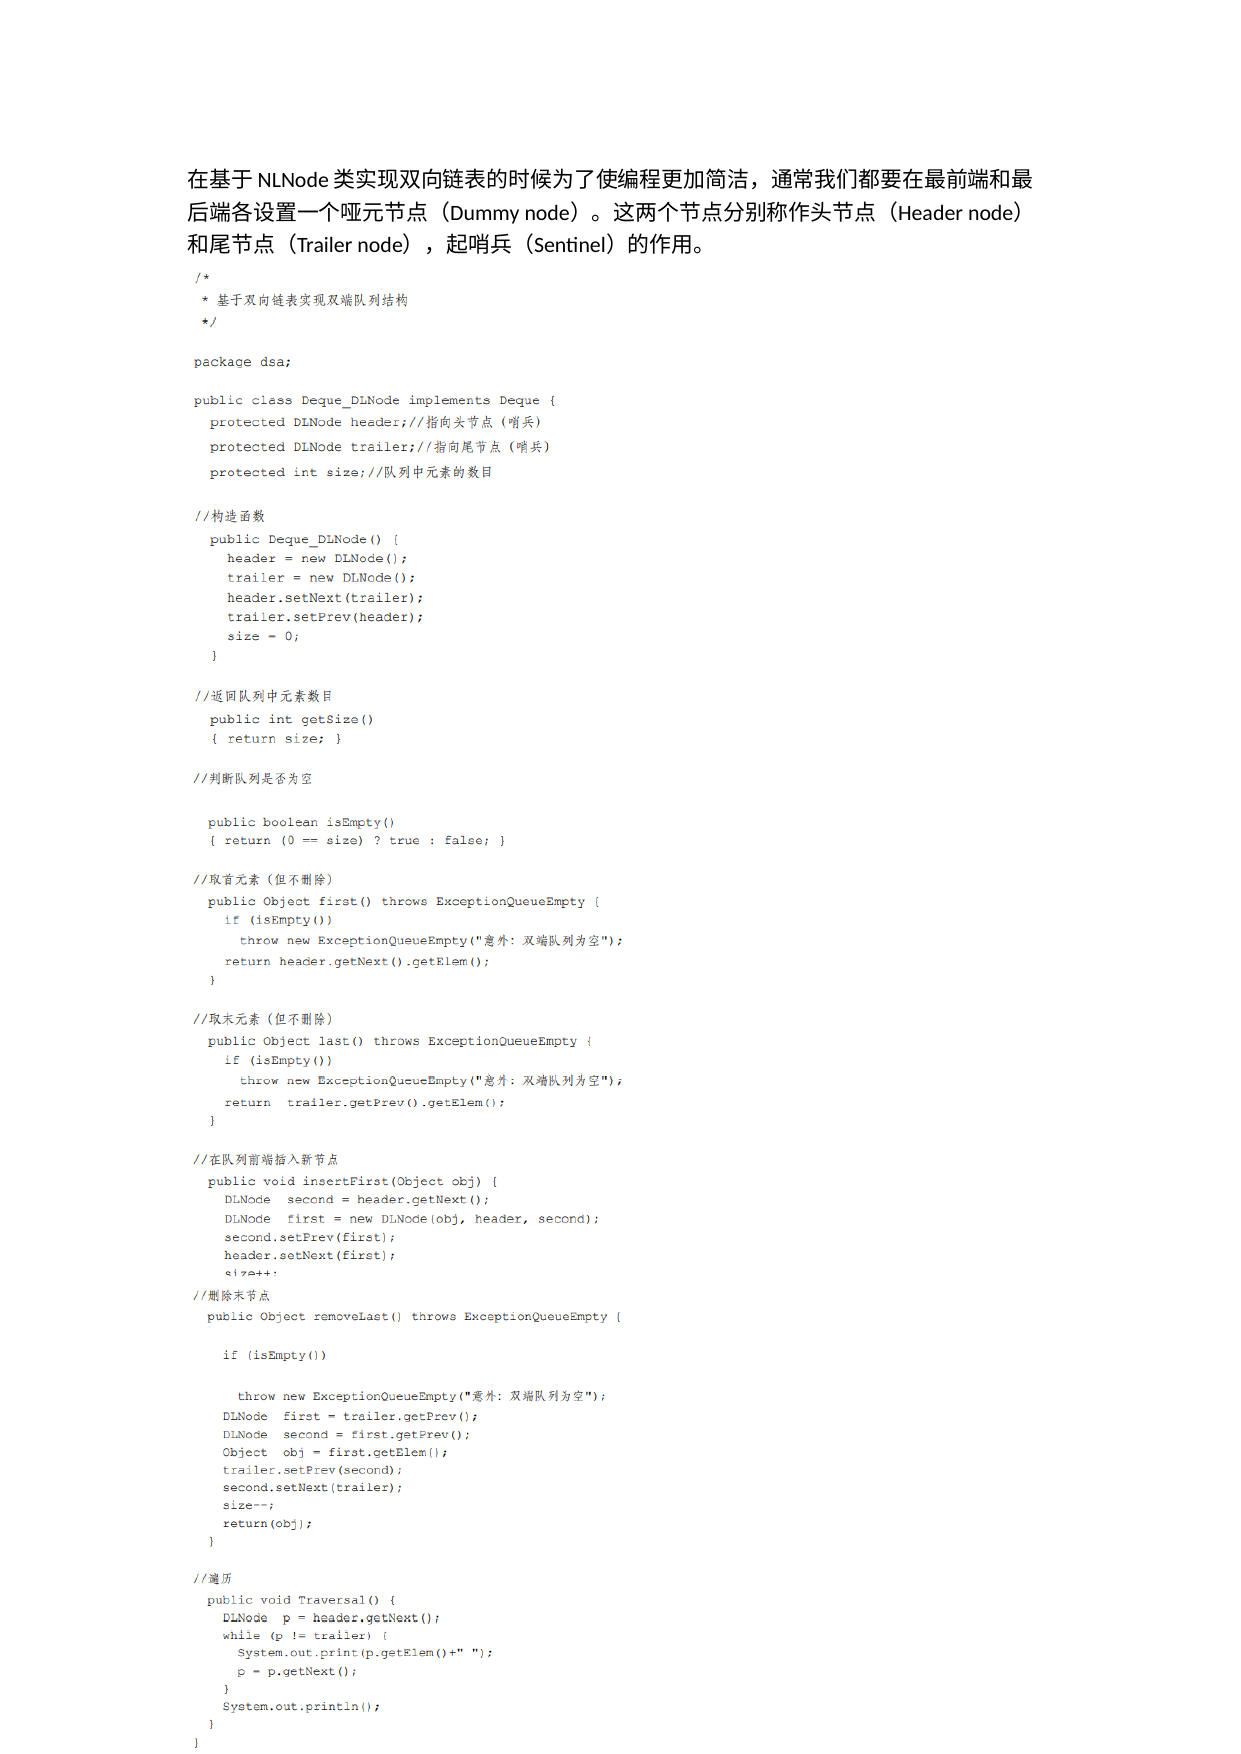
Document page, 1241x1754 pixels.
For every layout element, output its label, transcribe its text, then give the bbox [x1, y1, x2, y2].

text 在基于NLNode类实现双向链表的时候为了使编程更加简洁，通常我们都要在最前端和最后端各设置一个哑元节点（Dummy node）。这两个节点分别称作头节点（Header node）和尾节点（Trailer node），起哨兵（Sentinel）的作用。 [187, 162, 1053, 259]
picture [187, 260, 644, 751]
picture [187, 767, 709, 1752]
